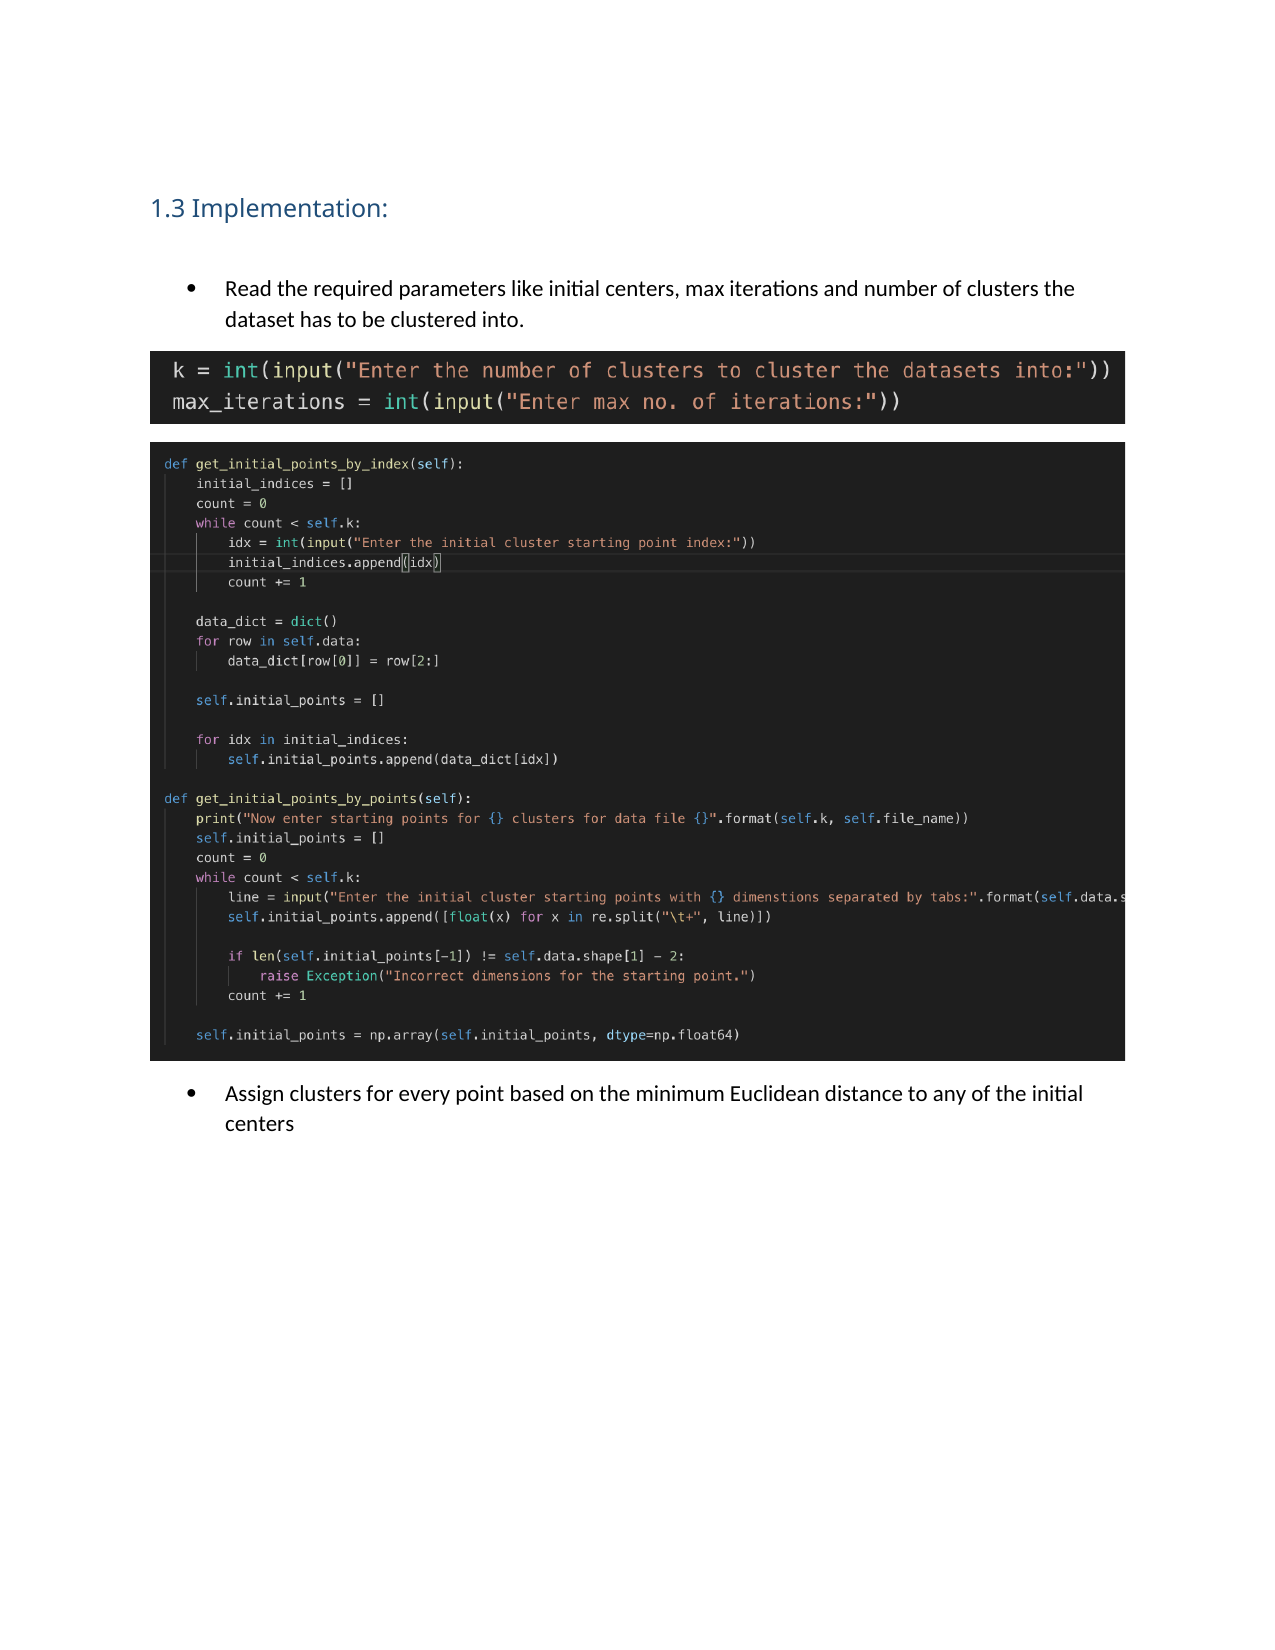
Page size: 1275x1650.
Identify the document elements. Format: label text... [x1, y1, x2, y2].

picture [150, 351, 1125, 424]
subtitle 1.3 Implementation: [150, 191, 1125, 225]
list Read the required parameters like initial centers, max iterations and number of clusters the dataset has to be clustered into. [187, 274, 1125, 333]
picture [150, 442, 1125, 1061]
list Assign clusters for every point based on the minimum Euclidean distance to any of the initial centers [187, 1079, 1125, 1137]
